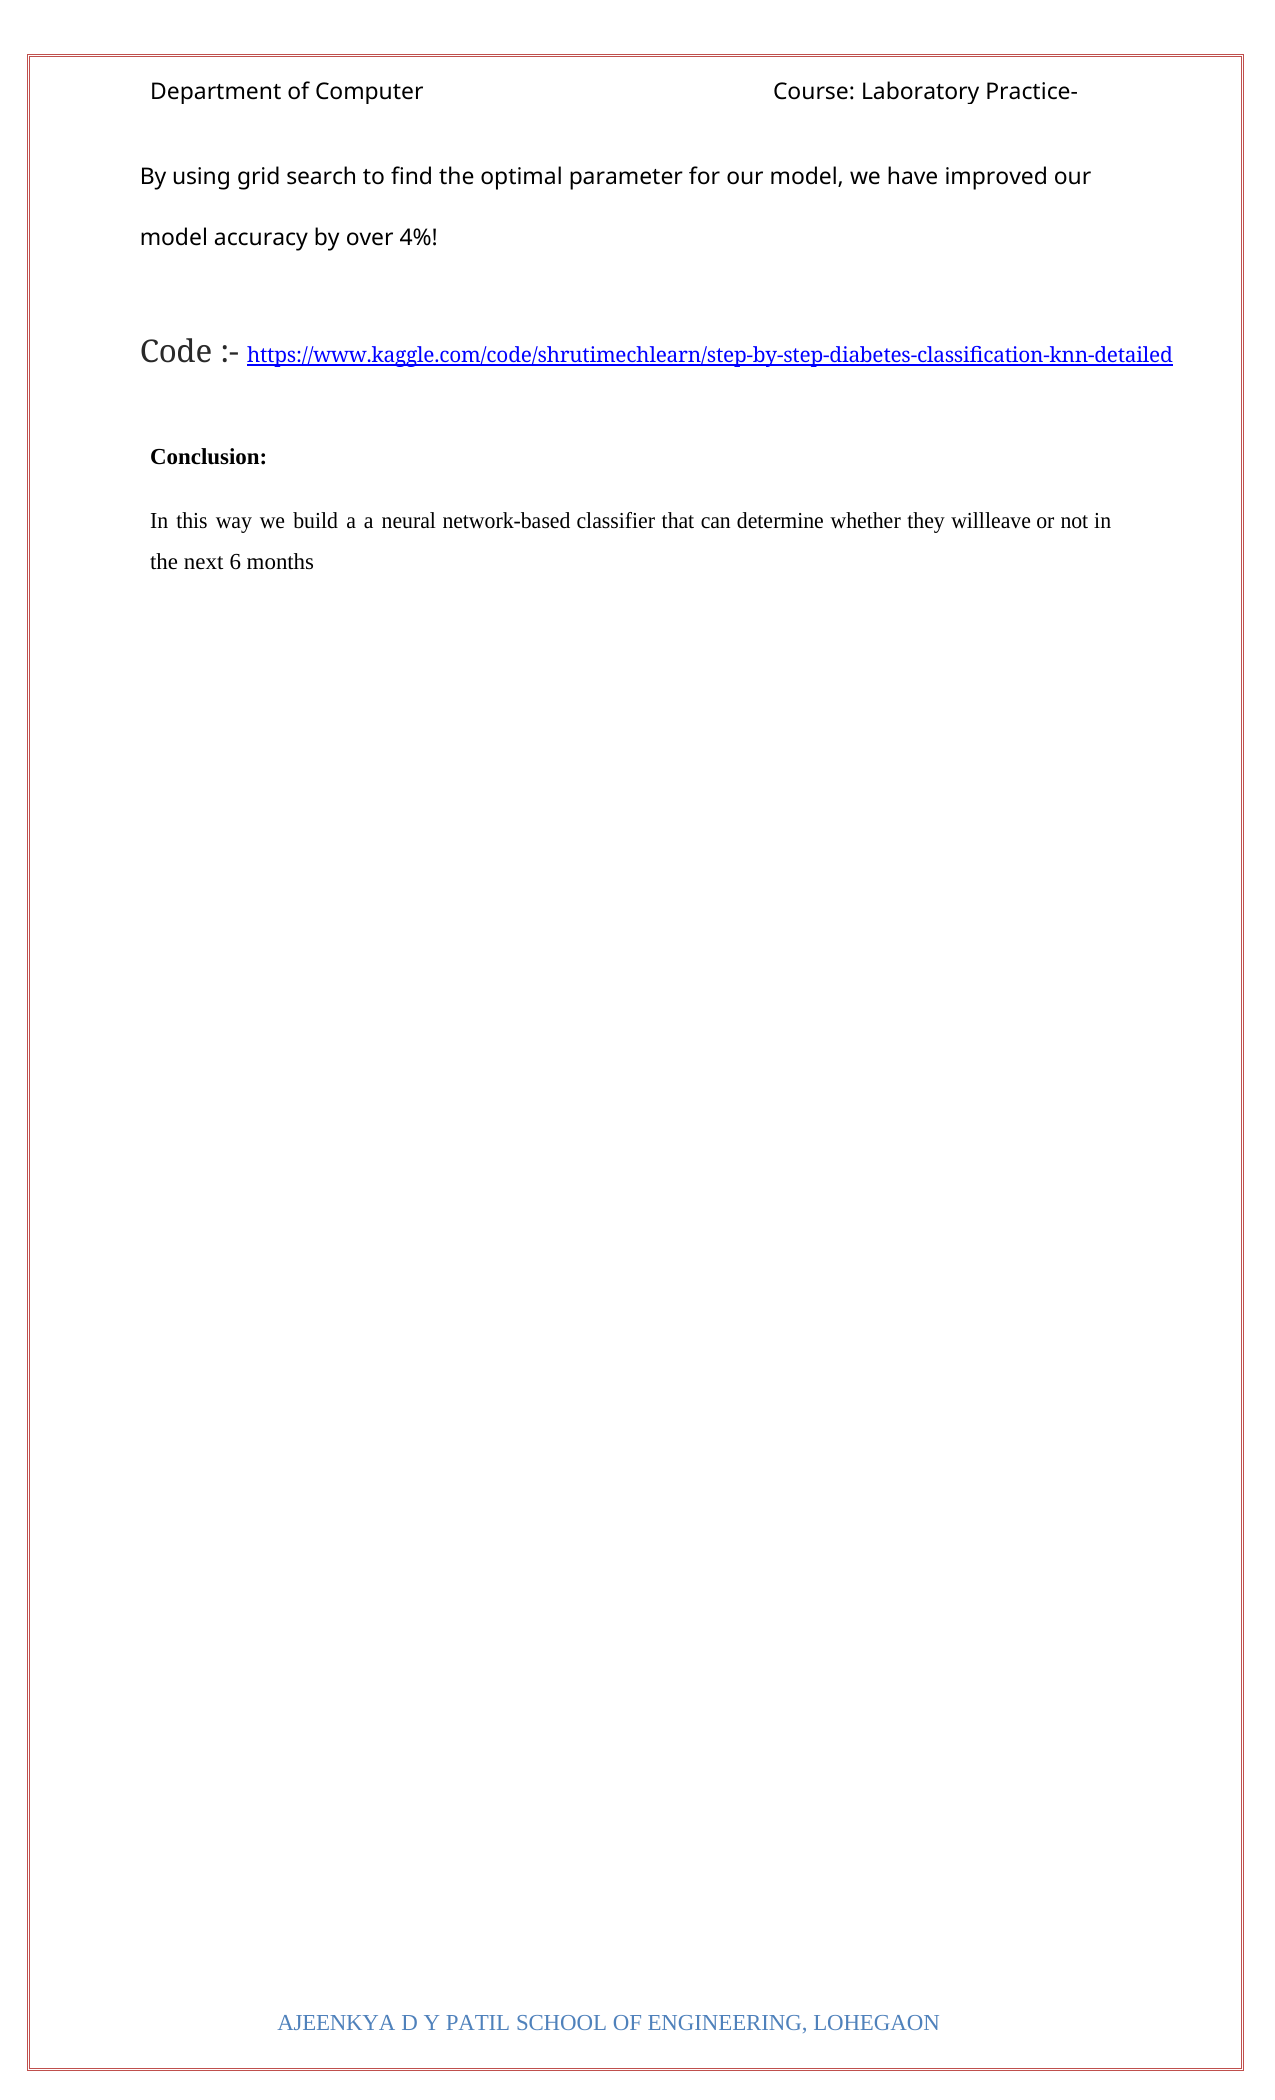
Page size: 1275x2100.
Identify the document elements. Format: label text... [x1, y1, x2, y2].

text By using grid search to find the optimal parameter for our model, we have improved our model accuracy by over 4%! [139, 160, 1155, 252]
text In this way we build a a neural network-based classifier that can determine whether they willleave or not in the next 6 months [150, 507, 1127, 574]
text Conclusion: [150, 443, 1241, 469]
text Code :- https://www.kaggle.com/code/shrutimechlearn/step-by-step-diabetes-classification-knn-detailed [139, 329, 1241, 372]
text AJEENKYA D Y PATIL SCHOOL OF ENGINEERING, LOHEGAON [277, 2009, 1241, 2035]
